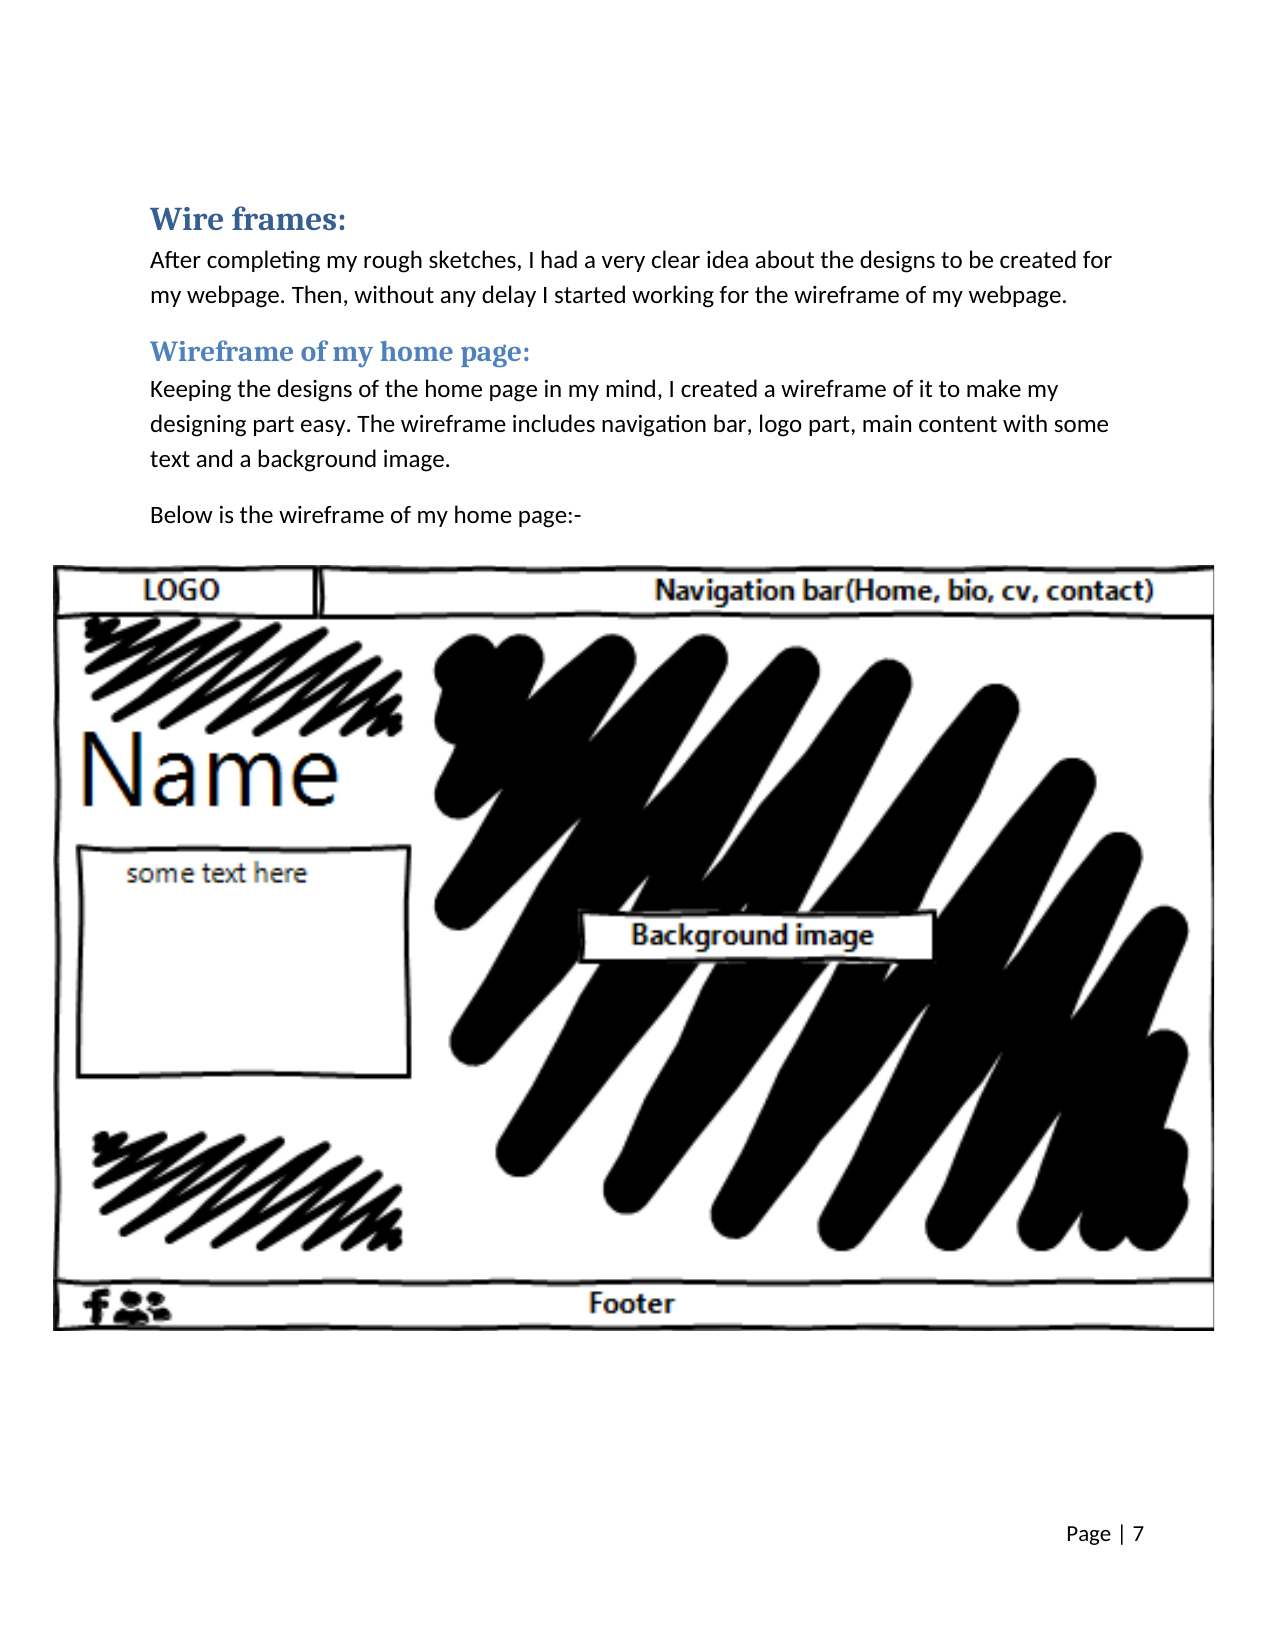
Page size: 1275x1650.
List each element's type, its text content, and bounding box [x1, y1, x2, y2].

picture [53, 565, 1215, 1331]
subtitle Wireframe of my home page: [150, 335, 1144, 368]
text Below is the wireframe of my home page:- [150, 499, 1144, 530]
text Keeping the designs of the home page in my mind, I created a wireframe of it to make my designing part easy. The wireframe includes navigation bar, logo part, main content with some text and a background image. [150, 373, 1144, 474]
text After completing my rough sketches, I had a very clear idea about the designs to be created for my webpage. Then, without any delay I started working for the wireframe of my webpage. [150, 244, 1144, 309]
subtitle Wire frames: [150, 200, 1144, 238]
